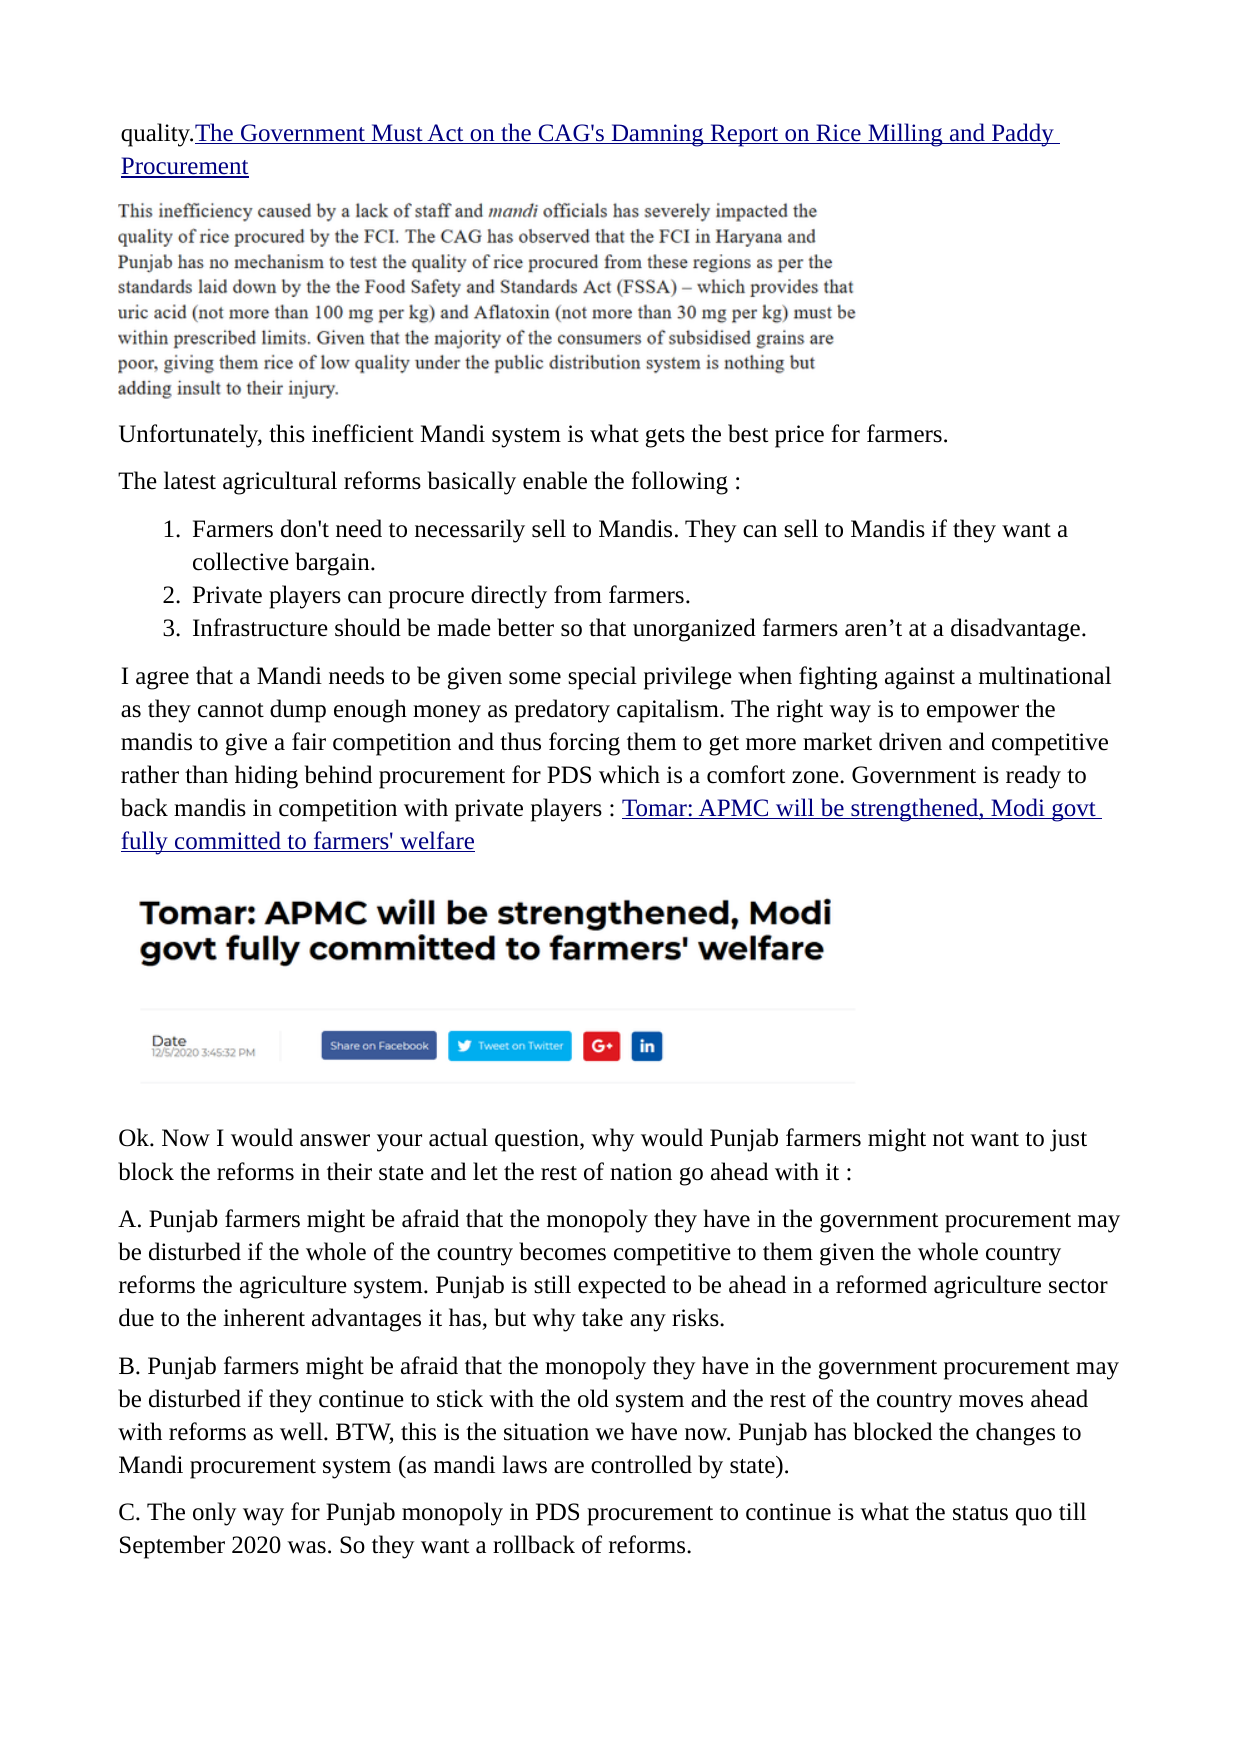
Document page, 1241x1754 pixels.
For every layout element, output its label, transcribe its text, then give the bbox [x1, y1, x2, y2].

list Infrastructure should be made better so that unorganized farmers aren’t at a disadvantage. [162, 613, 1122, 642]
text I agree that a Mandi needs to be given some special privilege when fighting against a multinational as they cannot dump enough money as predatory capitalism. The right way is to empower the mandis to give a fair competition and thus forcing them to get more market driven and competitive rather than hiding behind procurement for PDS which is a comfort zone. Government is ready to back mandis in competition with private players : Tomar: APMC will be strengthened, Modi govt fully committed to farmers' welfare [121, 661, 1122, 854]
text Unfortunately, this inefficient Mandi system is what gets the best price for farmers. [118, 419, 1122, 448]
picture [118, 198, 871, 400]
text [121, 118, 1122, 180]
picture [118, 873, 871, 1105]
text C. The only way for Punjab monopoly in PDS procurement to continue is what the status quo till September 2020 was. So they want a rollback of reforms. [118, 1497, 1122, 1559]
text A. Punjab farmers might be afraid that the monopoly they have in the government procurement may be disturbed if the whole of the country becomes competitive to them given the whole country reforms the agriculture system. Punjab is still expected to be ahead in a reformed agriculture sector due to the inherent advantages it has, but why take any risks. [118, 1204, 1122, 1332]
text B. Punjab farmers might be afraid that the monopoly they have in the government procurement may be disturbed if they continue to stick with the old system and the rest of the country moves ahead with reforms as well. BTW, this is the situation we have now. Punjab has blocked the changes to Mandi procurement system (as mandi laws are controlled by state). [118, 1351, 1122, 1479]
text Ok. Now I would answer your actual question, why would Punjab farmers might not want to just block the reforms in their state and let the rest of nation go ahead with it : [118, 1123, 1122, 1185]
text The latest agricultural reforms basically enable the following : [118, 466, 1122, 495]
list Private players can procure directly from farmers. [162, 580, 1122, 609]
list Farmers don't need to necessarily sell to Mandis. They can sell to Mandis if they want a collective bargain. [162, 514, 1122, 576]
